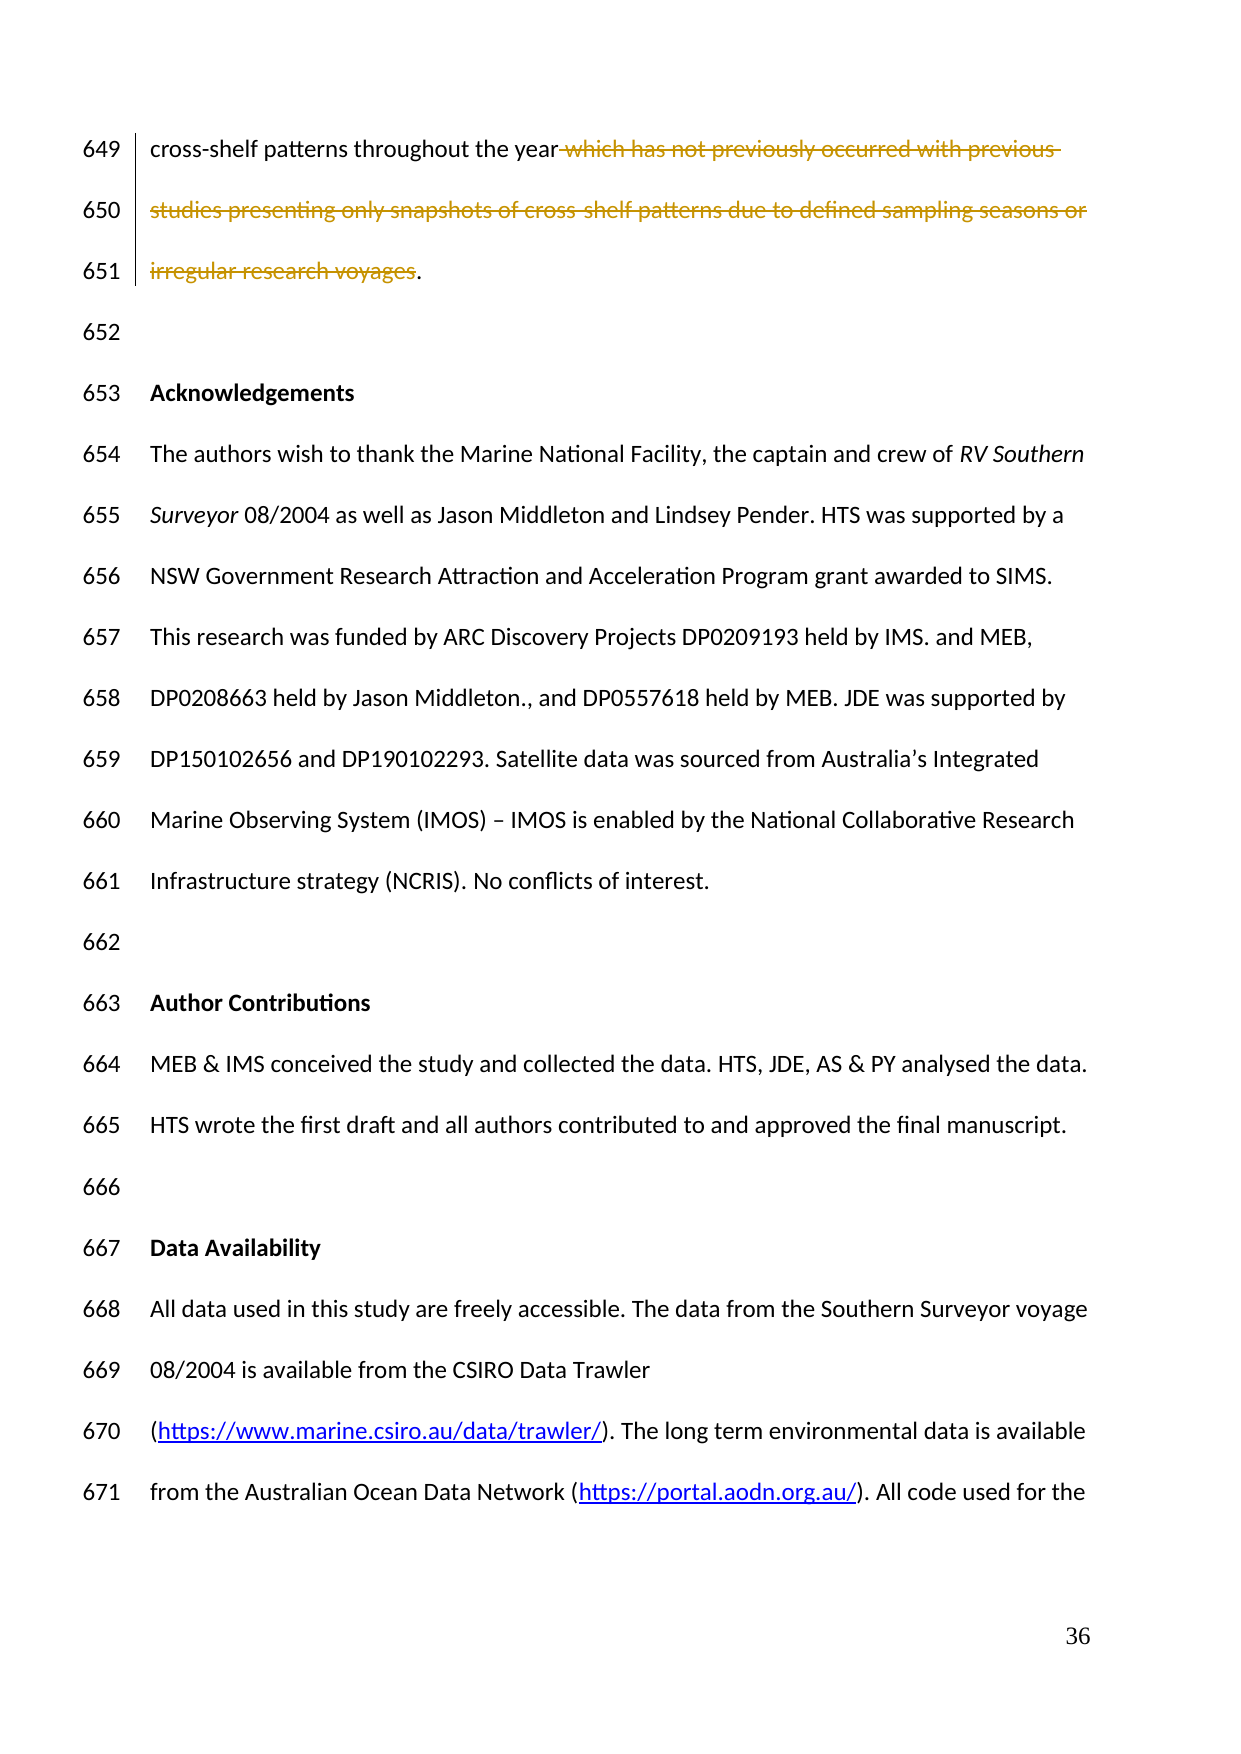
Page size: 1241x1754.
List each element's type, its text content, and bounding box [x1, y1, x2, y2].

text The authors wish to thank the Marine National Facility, the captain and crew of RV Southern Surveyor 08/2004 as well as Jason Middleton and Lindsey Pender. HTS was supported by a NSW Government Research Attraction and Acceleration Program grant awarded to SIMS. This research was funded by ARC Discovery Projects DP0209193 held by IMS. and MEB, DP0208663 held by Jason Middleton., and DP0557618 held by MEB. JDE was supported by DP150102656 and DP190102293. Satellite data was sourced from Australia’s Integrated Marine Observing System (IMOS) – IMOS is enabled by the National Collaborative Research Infrastructure strategy (NCRIS). No conflicts of interest. [150, 438, 1090, 896]
text Data Availability [150, 1232, 1090, 1262]
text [150, 133, 1090, 286]
text MEB & IMS conceived the study and collected the data. HTS, JDE, AS & PY analysed the data. HTS wrote the first draft and all authors contributed to and approved the final manuscript. [150, 1048, 1090, 1140]
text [150, 1293, 1090, 1506]
text Acknowledgements [150, 377, 1090, 408]
text Author Contributions [150, 987, 1090, 1018]
